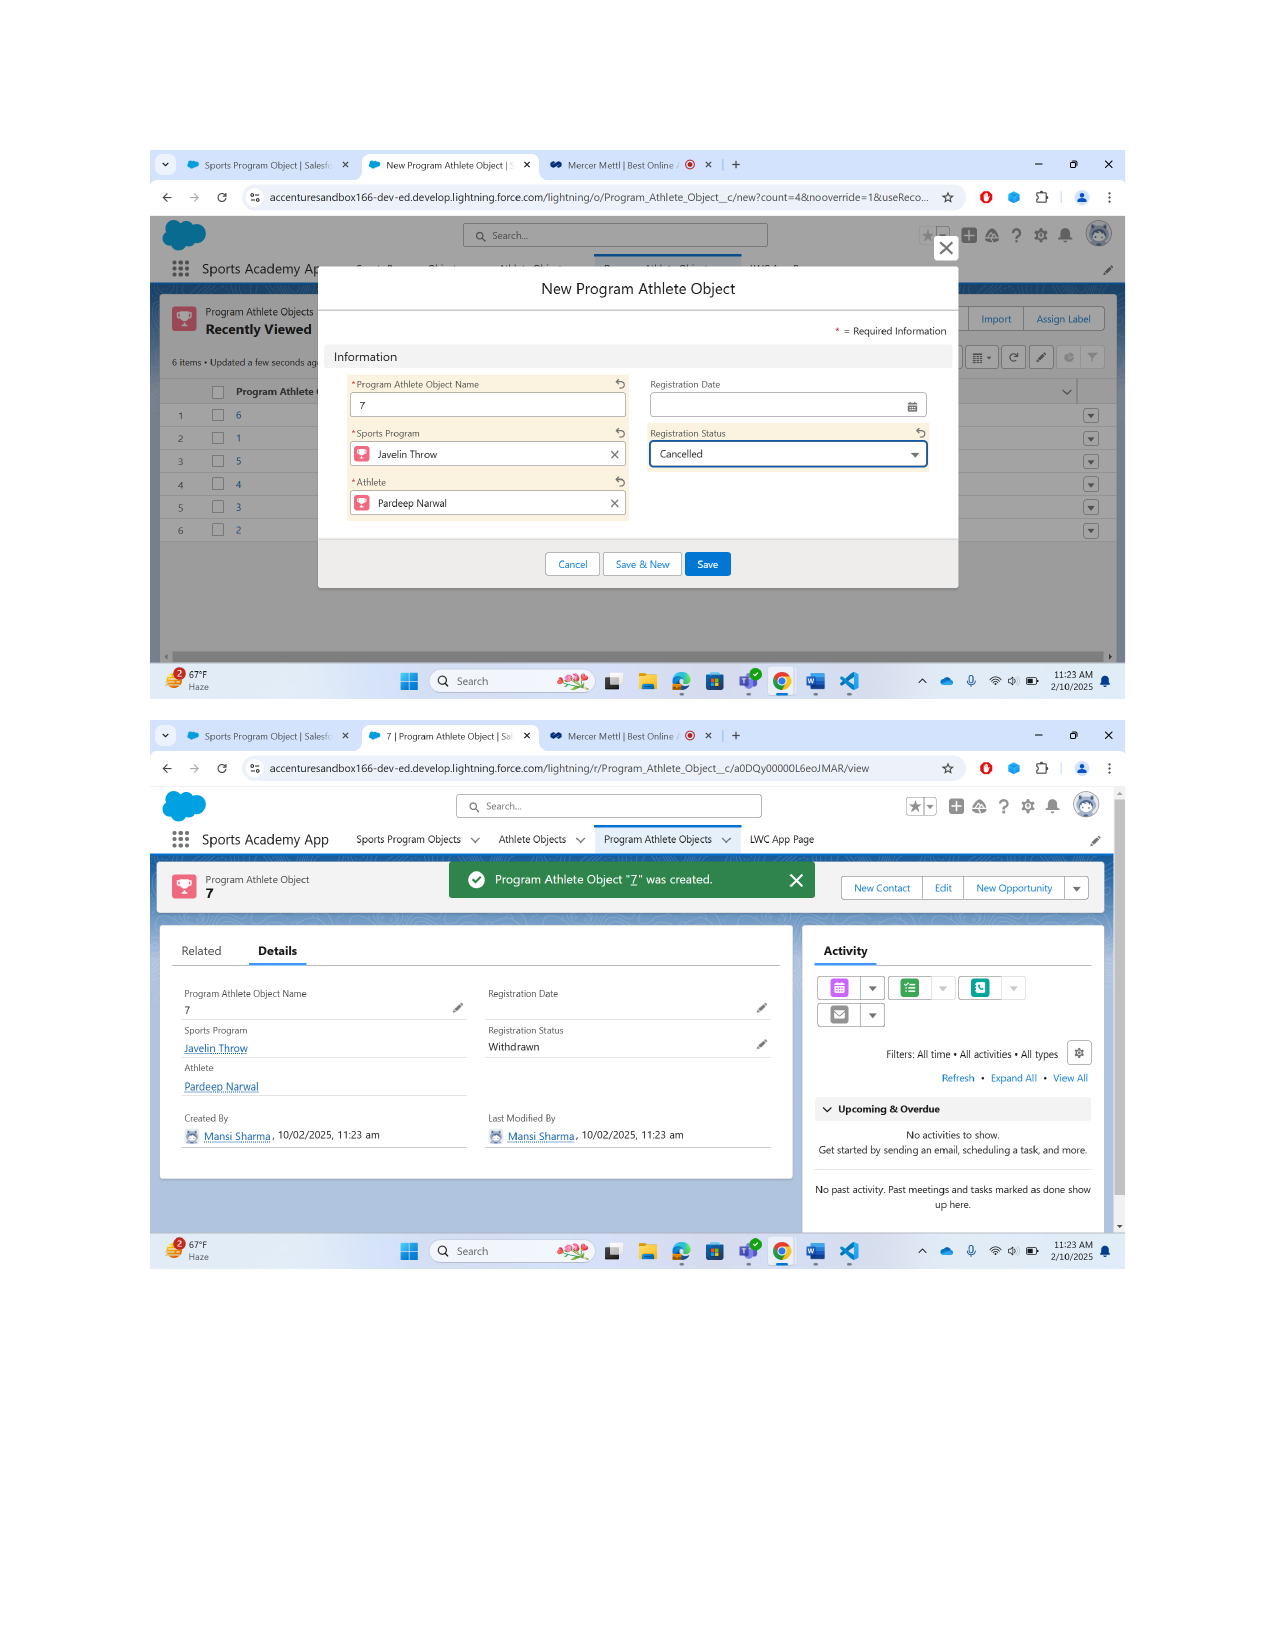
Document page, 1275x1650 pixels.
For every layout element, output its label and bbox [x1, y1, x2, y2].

picture [150, 150, 1125, 699]
picture [150, 720, 1125, 1269]
